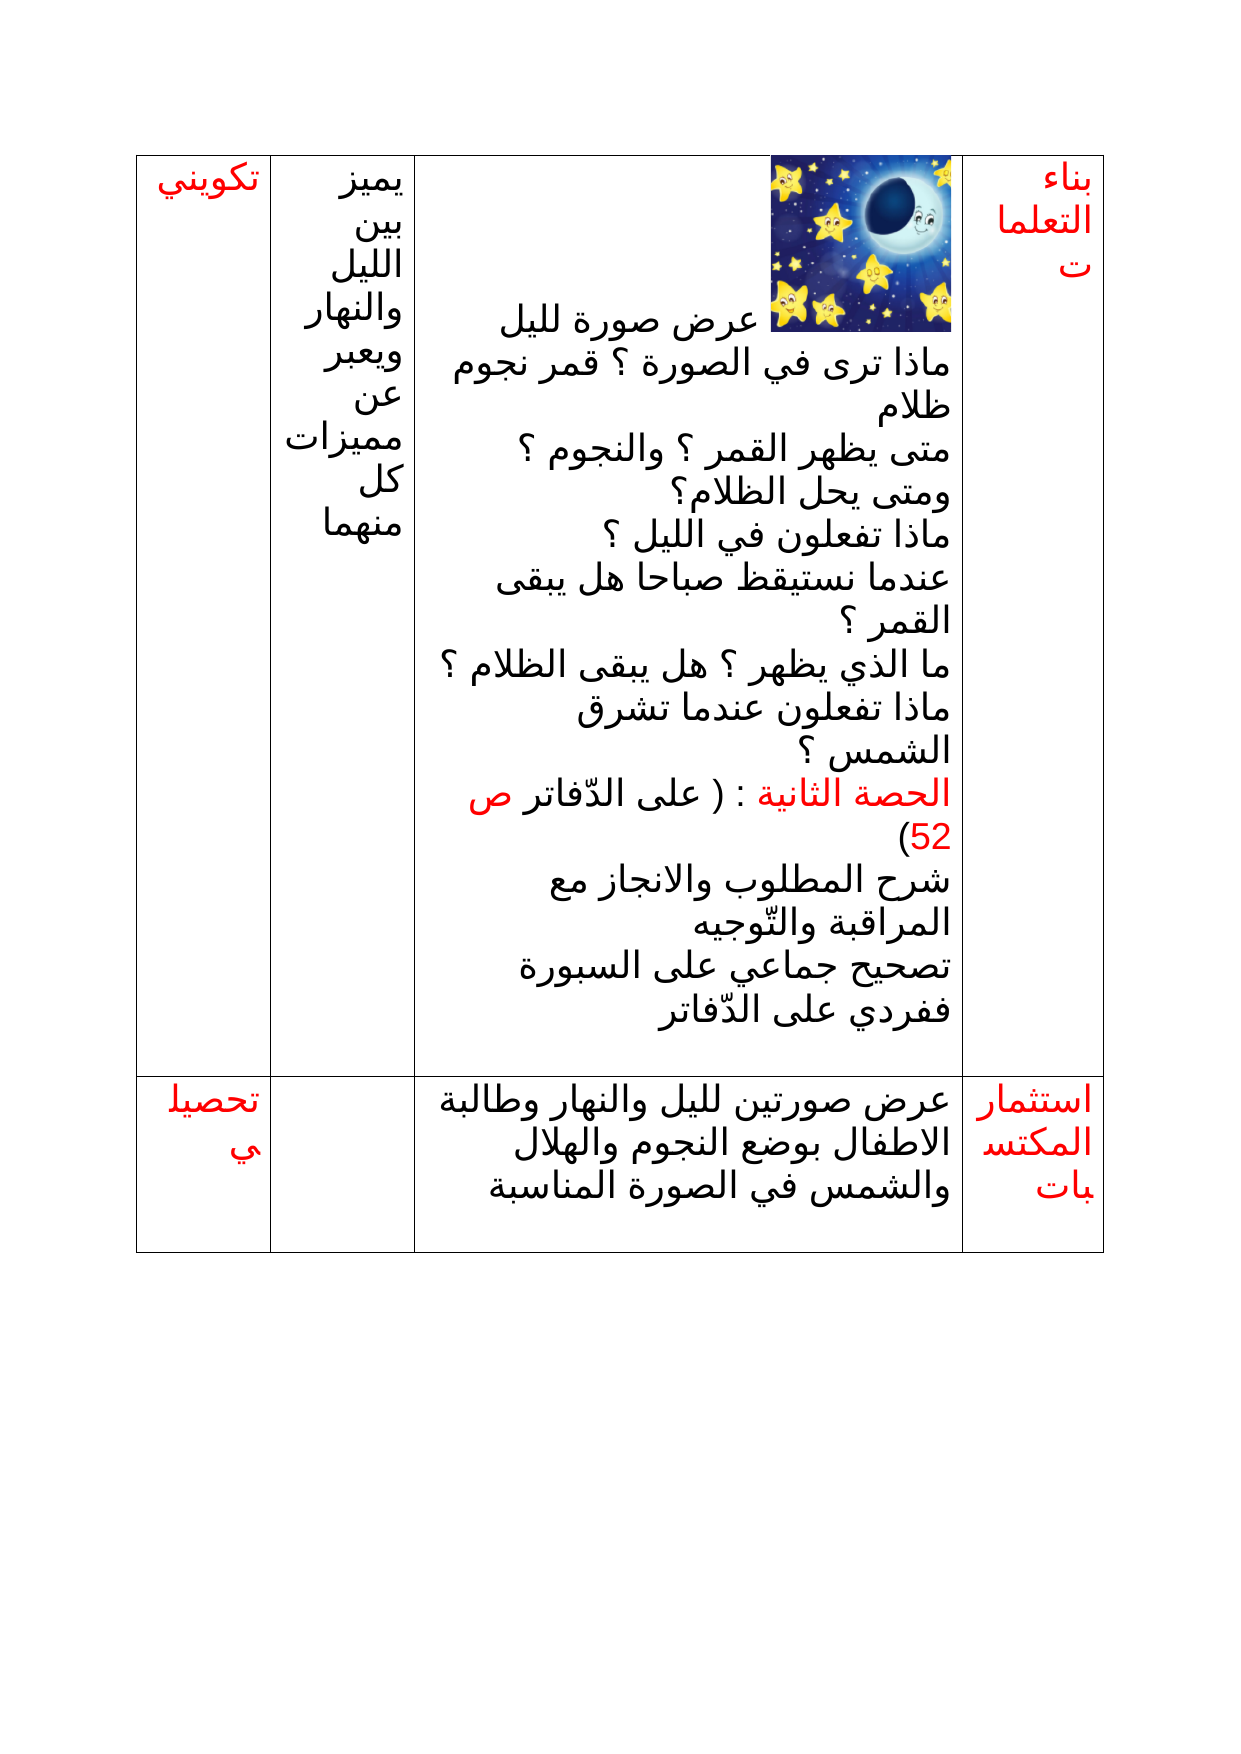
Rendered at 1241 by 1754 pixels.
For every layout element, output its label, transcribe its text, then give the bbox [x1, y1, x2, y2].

table_cell عرض صورة لليل ماذا ترى في الصورة ؟ قمر نجوم ظلام متى يظهر القمر ؟ والنجوم ؟ ومتى يحل الظلام؟ ماذا تفعلون في الليل ؟ عندما نستيقظ صباحا هل يبقى القمر ؟ ما الذي يظهر ؟ هل يبقى الظلام ؟ ماذا تفعلون عندما تشرق الشمس ؟ الحصة الثانية : ( على الدّفاتر ص 52) شرح المطلوب والانجاز مع المراقبة والتّوجيه تصحيح جماعي على السبورة ففردي على الدّفاتر [415, 156, 962, 1076]
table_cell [415, 1077, 962, 1252]
table_cell تحصيلي [137, 1077, 270, 1252]
table_cell يميز بين الليل والنهار ويعبر عن مميزات كل منهما [271, 156, 414, 1076]
table_cell بناء التعلمات [963, 156, 1103, 1076]
table_cell تكويني [137, 156, 270, 1076]
picture [770, 155, 952, 332]
table_cell استثمار المكتسبات [963, 1077, 1103, 1252]
table_cell [271, 1077, 414, 1252]
